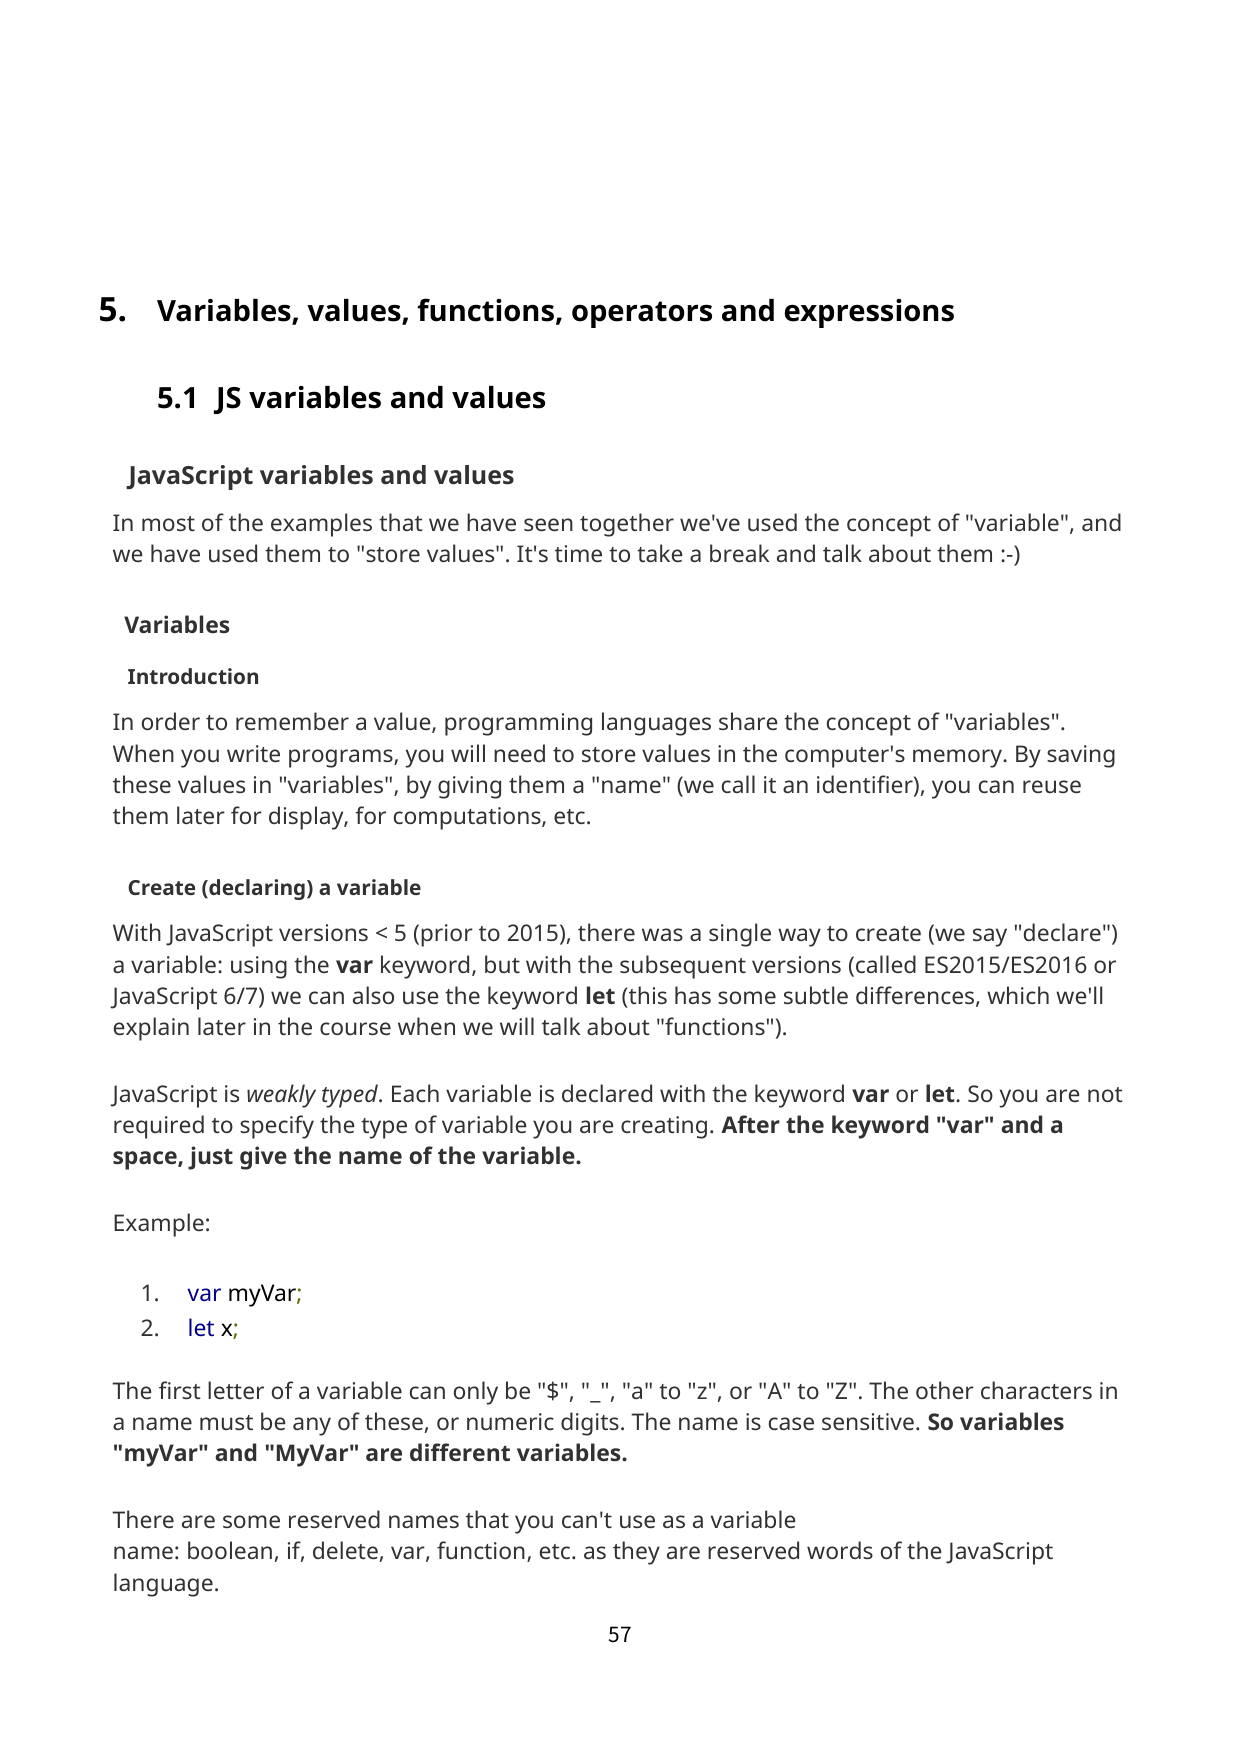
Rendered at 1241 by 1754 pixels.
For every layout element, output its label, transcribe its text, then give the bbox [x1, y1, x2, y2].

subtitle Variables [124, 605, 1128, 640]
subtitle JavaScript variables and values [128, 456, 1128, 491]
list JS variables and values [157, 377, 1128, 417]
text In order to remember a value, programming languages share the concept of "variables". When you write programs, you will need to store values in the computer's memory. By saving these values in "variables", by giving them a "name" (we call it an identifier), you can reuse them later for display, for computations, etc. [112, 706, 1128, 831]
text In most of the examples that we have seen together we've used the concept of "variable", and we have used them to "store values". It's time to take a break and talk about them :-) [112, 507, 1128, 569]
subtitle Introduction [127, 656, 1128, 691]
text With JavaScript versions < 5 (prior to 2015), there was a single way to create (we say "declare") a variable: using the var keyword, but with the subsequent versions (called ES2015/ES2016 or JavaScript 6/7) we can also use the keyword let (this has some subtle differences, which we'll explain later in the course when we will talk about "functions"). [112, 917, 1128, 1042]
list let x; [150, 1308, 1128, 1343]
list Variables, values, functions, operators and expressions [112, 286, 1128, 332]
text Example: [112, 1207, 1128, 1238]
text There are some reserved names that you can't use as a variable name: boolean, if, delete, var, function, etc. as they are reserved words of the JavaScript language. [112, 1504, 1128, 1598]
list var myVar; [150, 1273, 1128, 1308]
text JavaScript is weakly typed. Each variable is declared with the keyword var or let. So you are not required to specify the type of variable you are creating. After the keyword "var" and a space, just give the name of the variable. [112, 1078, 1128, 1171]
text The first letter of a variable can only be "$", "_", "a" to "z", or "A" to "Z". The other characters in a name must be any of these, or numeric digits. The name is case sensitive. So variables "myVar" and "MyVar" are different variables. [112, 1375, 1128, 1468]
subtitle Create (declaring) a variable [127, 867, 1128, 902]
